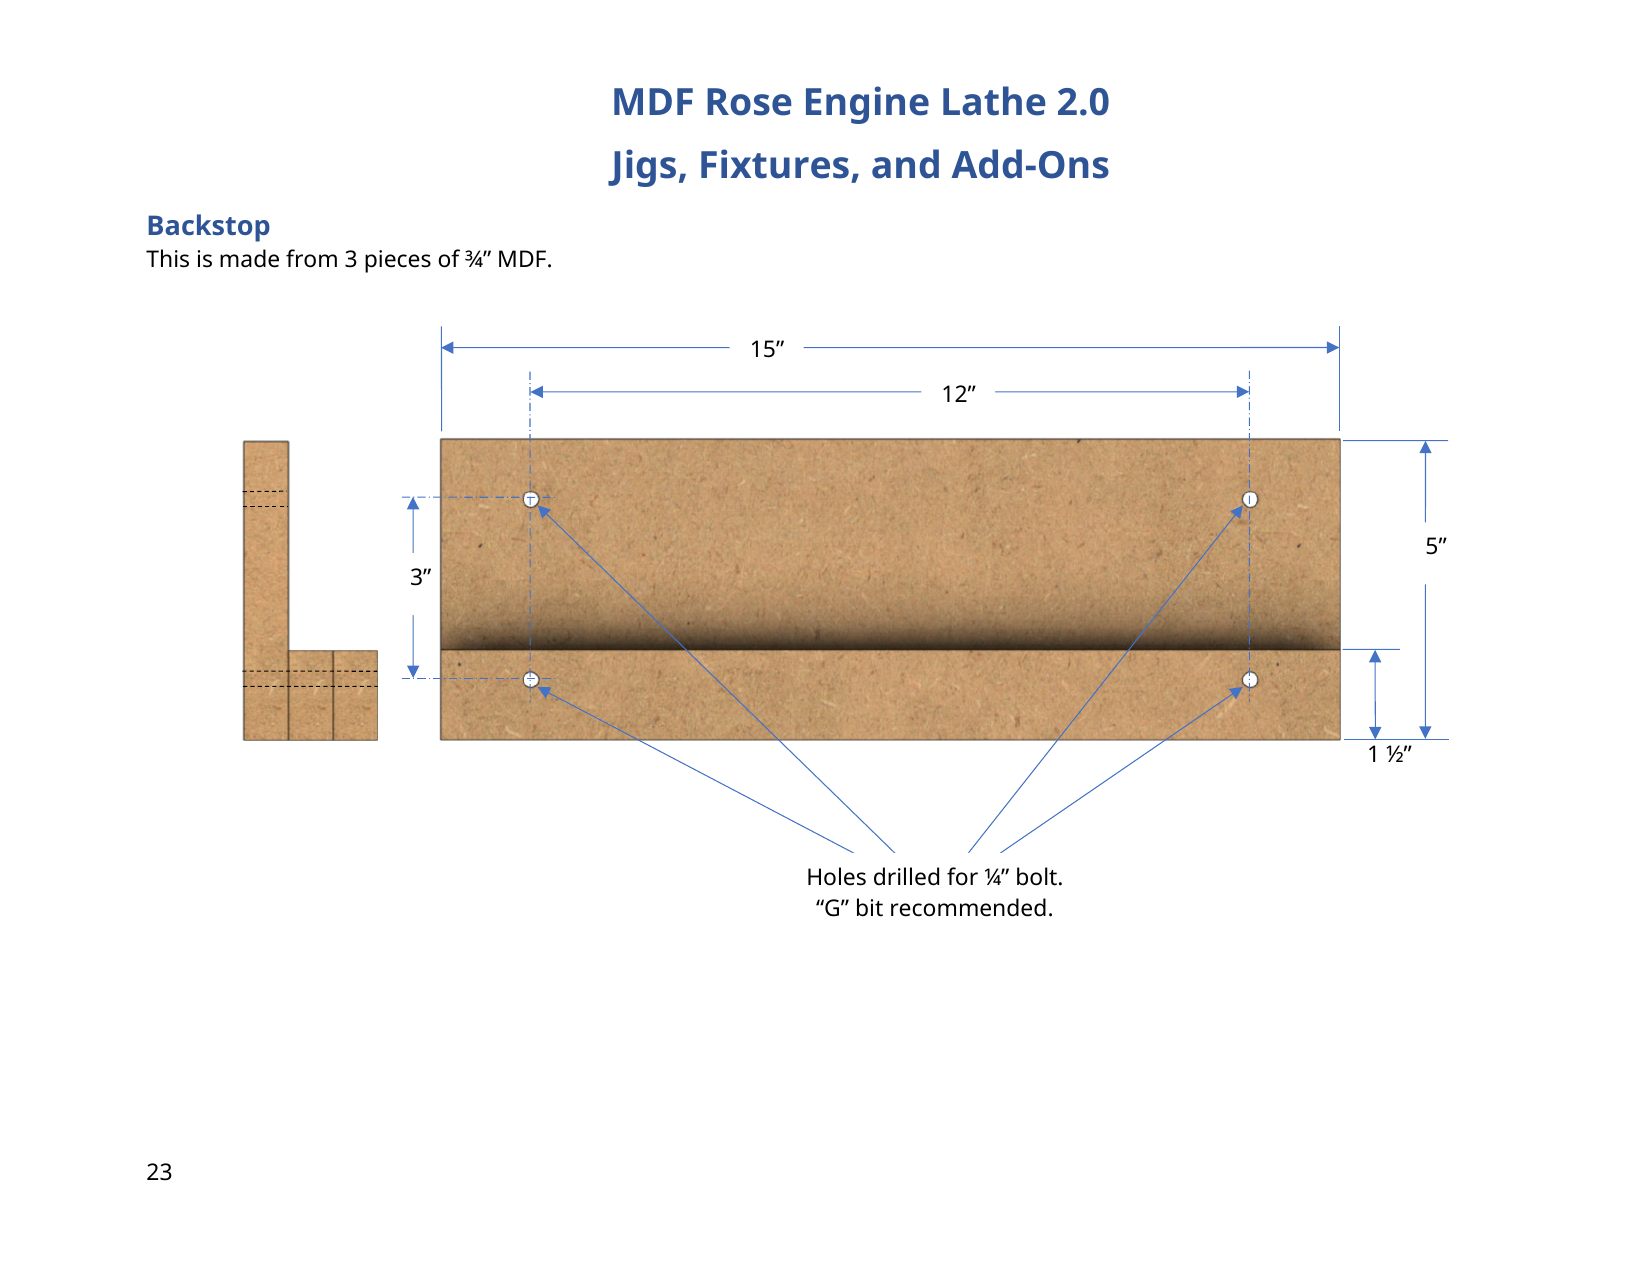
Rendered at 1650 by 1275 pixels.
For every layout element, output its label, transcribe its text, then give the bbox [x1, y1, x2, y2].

text This is made from 3 pieces of ¾” MDF. [146, 243, 1575, 274]
subtitle Backstop [146, 206, 1575, 243]
